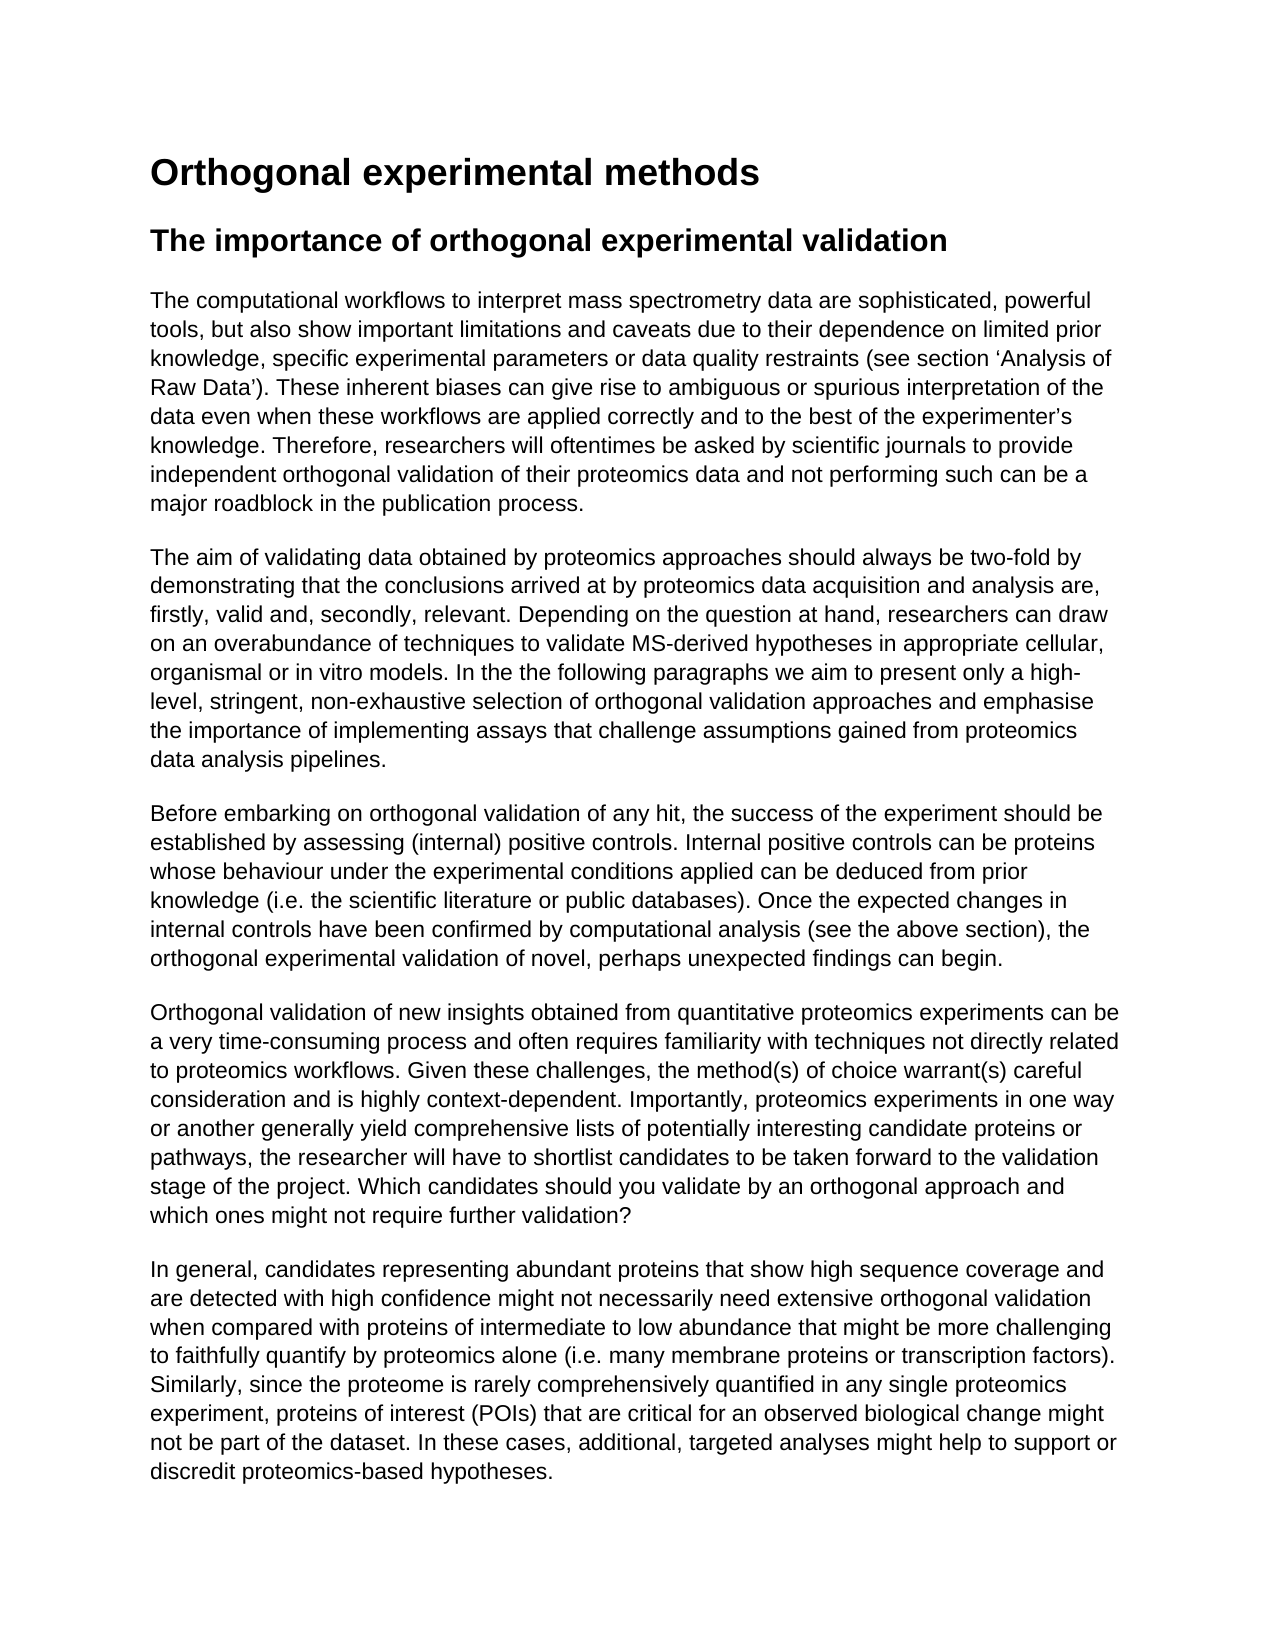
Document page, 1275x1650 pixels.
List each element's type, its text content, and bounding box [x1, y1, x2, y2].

subtitle The importance of orthogonal experimental validation [150, 222, 1125, 258]
text Before embarking on orthogonal validation of any hit, the success of the experiment should be established by assessing (internal) positive controls. Internal positive controls can be proteins whose behaviour under the experimental conditions applied can be deduced from prior knowledge (i.e. the scientific literature or public databases). Once the expected changes in internal controls have been confirmed by computational analysis (see the above section), the orthogonal experimental validation of novel, perhaps unexpected findings can begin. [150, 800, 1125, 971]
subtitle Orthogonal experimental methods [150, 150, 1125, 193]
text Orthogonal validation of new insights obtained from quantitative proteomics experiments can be a very time-consuming process and often requires familiarity with techniques not directly related to proteomics workflows. Given these challenges, the method(s) of choice warrant(s) careful consideration and is highly context-dependent. Importantly, proteomics experiments in one way or another generally yield comprehensive lists of potentially interesting candidate proteins or pathways, the researcher will have to shortlist candidates to be taken forward to the validation stage of the project. Which candidates should you validate by an orthogonal approach and which ones might not require further validation? [150, 999, 1125, 1228]
text The computational workflows to interpret mass spectrometry data are sophisticated, powerful tools, but also show important limitations and caveats due to their dependence on limited prior knowledge, specific experimental parameters or data quality restraints (see section ‘Analysis of Raw Data’). These inherent biases can give rise to ambiguous or spurious interpretation of the data even when these workflows are applied correctly and to the best of the experimenter’s knowledge. Therefore, researchers will oftentimes be asked by scientific journals to provide independent orthogonal validation of their proteomics data and not performing such can be a major roadblock in the publication process. [150, 287, 1125, 516]
text In general, candidates representing abundant proteins that show high sequence coverage and are detected with high confidence might not necessarily need extensive orthogonal validation when compared with proteins of intermediate to low abundance that might be more challenging to faithfully quantify by proteomics alone (i.e. many membrane proteins or transcription factors). Similarly, since the proteome is rarely comprehensively quantified in any single proteomics experiment, proteins of interest (POIs) that are critical for an observed biological change might not be part of the dataset. In these cases, additional, targeted analyses might help to support or discredit proteomics-based hypotheses. [150, 1256, 1125, 1485]
text The aim of validating data obtained by proteomics approaches should always be two-fold by demonstrating that the conclusions arrived at by proteomics data acquisition and analysis are, firstly, valid and, secondly, relevant. Depending on the question at hand, researchers can draw on an overabundance of techniques to validate MS-derived hypotheses in appropriate cellular, organismal or in vitro models. In the the following paragraphs we aim to present only a high-level, stringent, non-exhaustive selection of orthogonal validation approaches and emphasise the importance of implementing assays that challenge assumptions gained from proteomics data analysis pipelines. [150, 543, 1125, 773]
